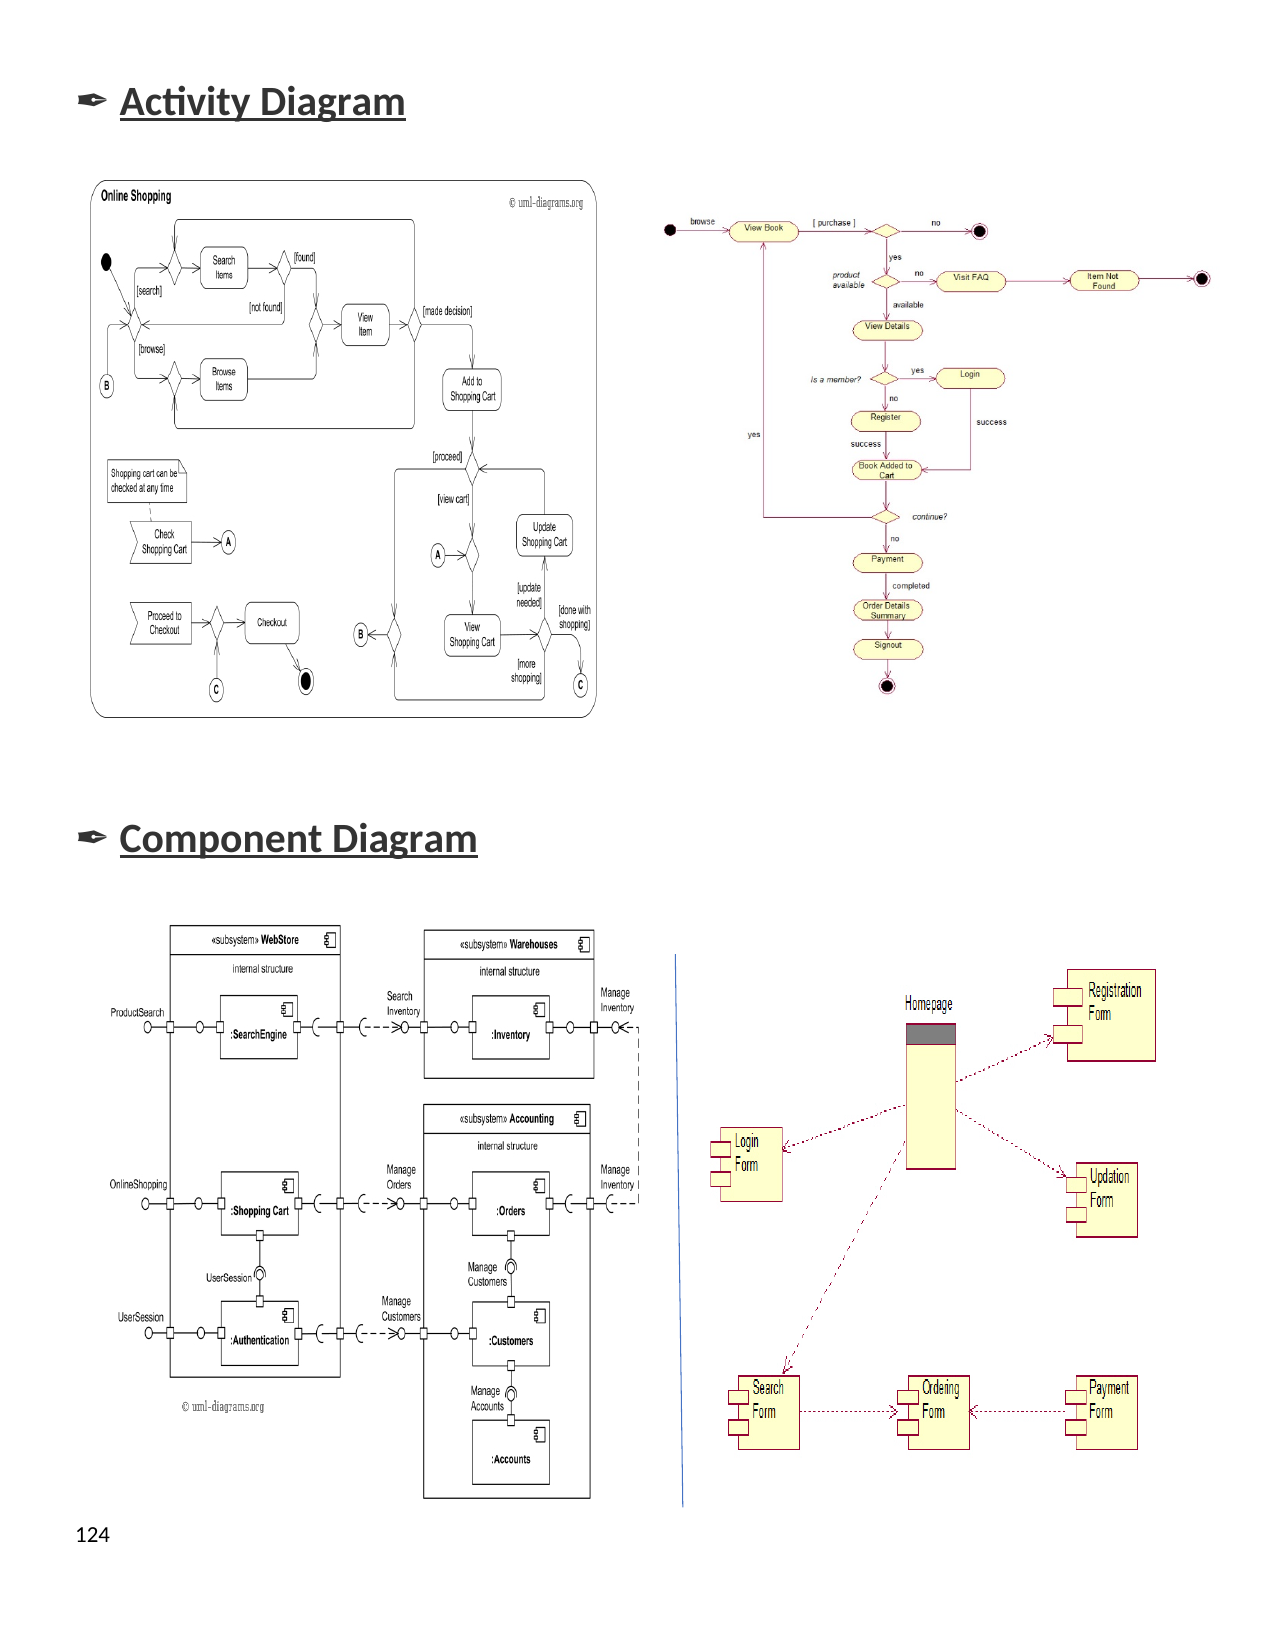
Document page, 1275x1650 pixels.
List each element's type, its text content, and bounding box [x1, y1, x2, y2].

picture [609, 179, 1240, 724]
text ✒️ Activity Diagram [75, 75, 1200, 126]
picture [691, 938, 1181, 1479]
text ✒️ Component Diagram [75, 812, 1200, 863]
picture [108, 922, 640, 1500]
picture [88, 177, 598, 719]
